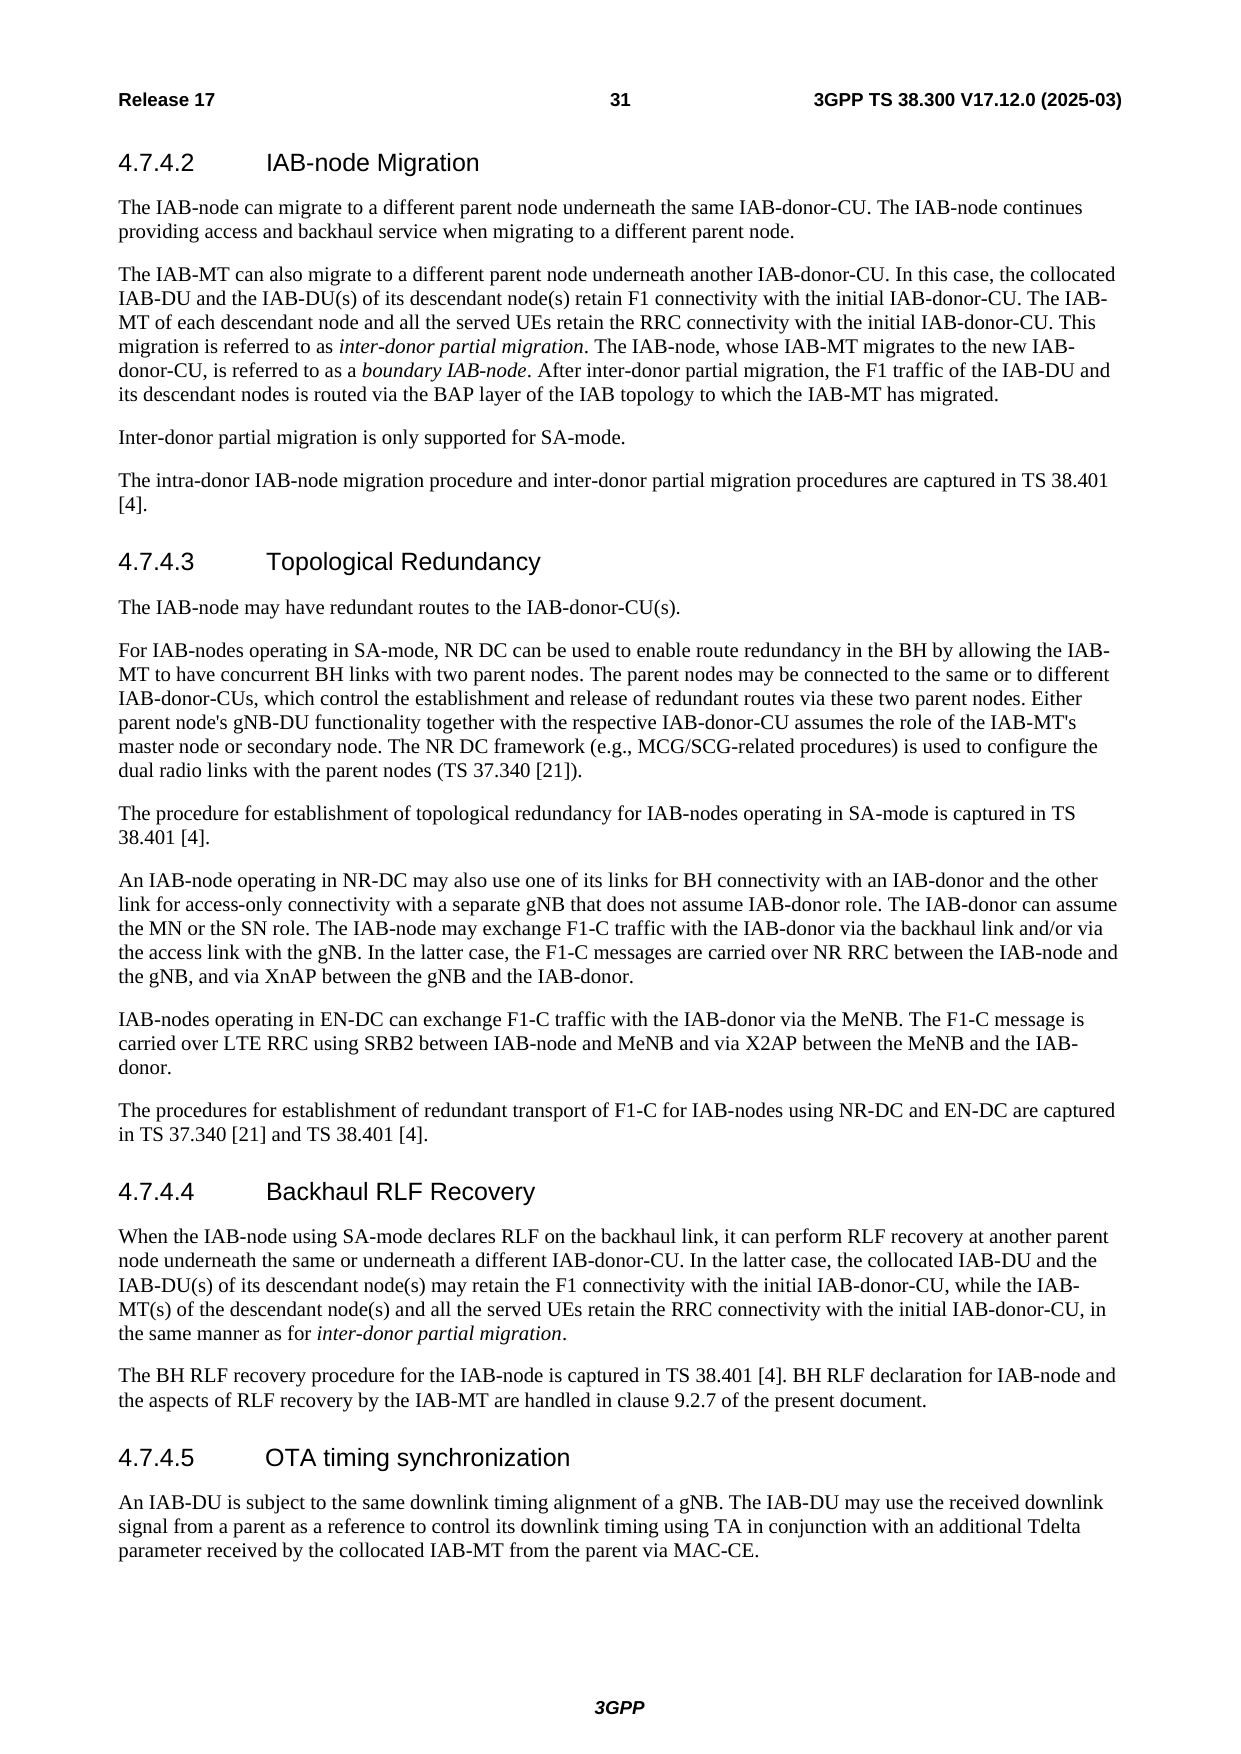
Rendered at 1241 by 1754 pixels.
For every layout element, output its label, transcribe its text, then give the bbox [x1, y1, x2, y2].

text The IAB-MT can also migrate to a different parent node underneath another IAB-donor-CU. In this case, the collocated IAB-DU and the IAB-DU(s) of its descendant node(s) retain F1 connectivity with the initial IAB-donor-CU. The IAB-MT of each descendant node and all the served UEs retain the RRC connectivity with the initial IAB-donor-CU. This migration is referred to as inter-donor partial migration. The IAB-node, whose IAB-MT migrates to the new IAB-donor-CU, is referred to as a boundary IAB-node. After inter-donor partial migration, the F1 traffic of the IAB-DU and its descendant nodes is routed via the BAP layer of the IAB topology to which the IAB-MT has migrated. [118, 262, 1122, 406]
text An IAB-node operating in NR-DC may also use one of its links for BH connectivity with an IAB-donor and the other link for access-only connectivity with a separate gNB that does not assume IAB-donor role. The IAB-donor can assume the MN or the SN role. The IAB-node may exchange F1-C traffic with the IAB-donor via the backhaul link and/or via the access link with the gNB. In the latter case, the F1-C messages are carried over NR RRC between the IAB-node and the gNB, and via XnAP between the gNB and the IAB-donor. [118, 867, 1122, 988]
text The intra-donor IAB-node migration procedure and inter-donor partial migration procedures are captured in TS 38.401 [4]. [118, 468, 1122, 516]
subtitle 4.7.4.4 Backhaul RLF Recovery [118, 1177, 1122, 1206]
text The IAB-node can migrate to a different parent node underneath the same IAB-donor-CU. The IAB-node continues providing access and backhaul service when migrating to a different parent node. [118, 195, 1122, 243]
text IAB-nodes operating in EN-DC can exchange F1-C traffic with the IAB-donor via the MeNB. The F1-C message is carried over LTE RRC using SRB2 between IAB-node and MeNB and via X2AP between the MeNB and the IAB-donor. [118, 1007, 1122, 1079]
text The IAB-node may have redundant routes to the IAB-donor-CU(s). [118, 595, 1122, 619]
text The procedures for establishment of redundant transport of F1-C for IAB-nodes using NR-DC and EN-DC are captured in TS 37.340 [21] and TS 38.401 [4]. [118, 1097, 1122, 1146]
text For IAB-nodes operating in SA-mode, NR DC can be used to enable route redundancy in the BH by allowing the IAB-MT to have concurrent BH links with two parent nodes. The parent nodes may be connected to the same or to different IAB-donor-CUs, which control the establishment and release of redundant routes via these two parent nodes. Either parent node's gNB-DU functionality together with the respective IAB-donor-CU assumes the role of the IAB-MT's master node or secondary node. The NR DC framework (e.g., MCG/SCG-related procedures) is used to configure the dual radio links with the parent nodes (TS 37.340 [21]). [118, 637, 1122, 782]
text The BH RLF recovery procedure for the IAB-node is captured in TS 38.401 [4]. BH RLF declaration for IAB-node and the aspects of RLF recovery by the IAB-MT are handled in clause 9.2.7 of the present document. [118, 1363, 1122, 1412]
text When the IAB-node using SA-mode declares RLF on the backhaul link, it can perform RLF recovery at another parent node underneath the same or underneath a different IAB-donor-CU. In the latter case, the collocated IAB-DU and the IAB-DU(s) of its descendant node(s) may retain the F1 connectivity with the initial IAB-donor-CU, while the IAB-MT(s) of the descendant node(s) and all the served UEs retain the RRC connectivity with the initial IAB-donor-CU, in the same manner as for inter-donor partial migration. [118, 1224, 1122, 1345]
text An IAB-DU is subject to the same downlink timing alignment of a gNB. The IAB-DU may use the received downlink signal from a parent as a reference to control its downlink timing using TA in conjunction with an additional Tdelta parameter received by the collocated IAB-MT from the parent via MAC-CE. [118, 1490, 1122, 1562]
subtitle 4.7.4.2 IAB-node Migration [118, 147, 1122, 176]
text The procedure for establishment of topological redundancy for IAB-nodes operating in SA-mode is captured in TS 38.401 [4]. [118, 801, 1122, 849]
subtitle 4.7.4.3 Topological Redundancy [118, 547, 1122, 576]
text Inter-donor partial migration is only supported for SA-mode. [118, 425, 1122, 449]
subtitle 4.7.4.5 OTA timing synchronization [118, 1443, 1122, 1472]
